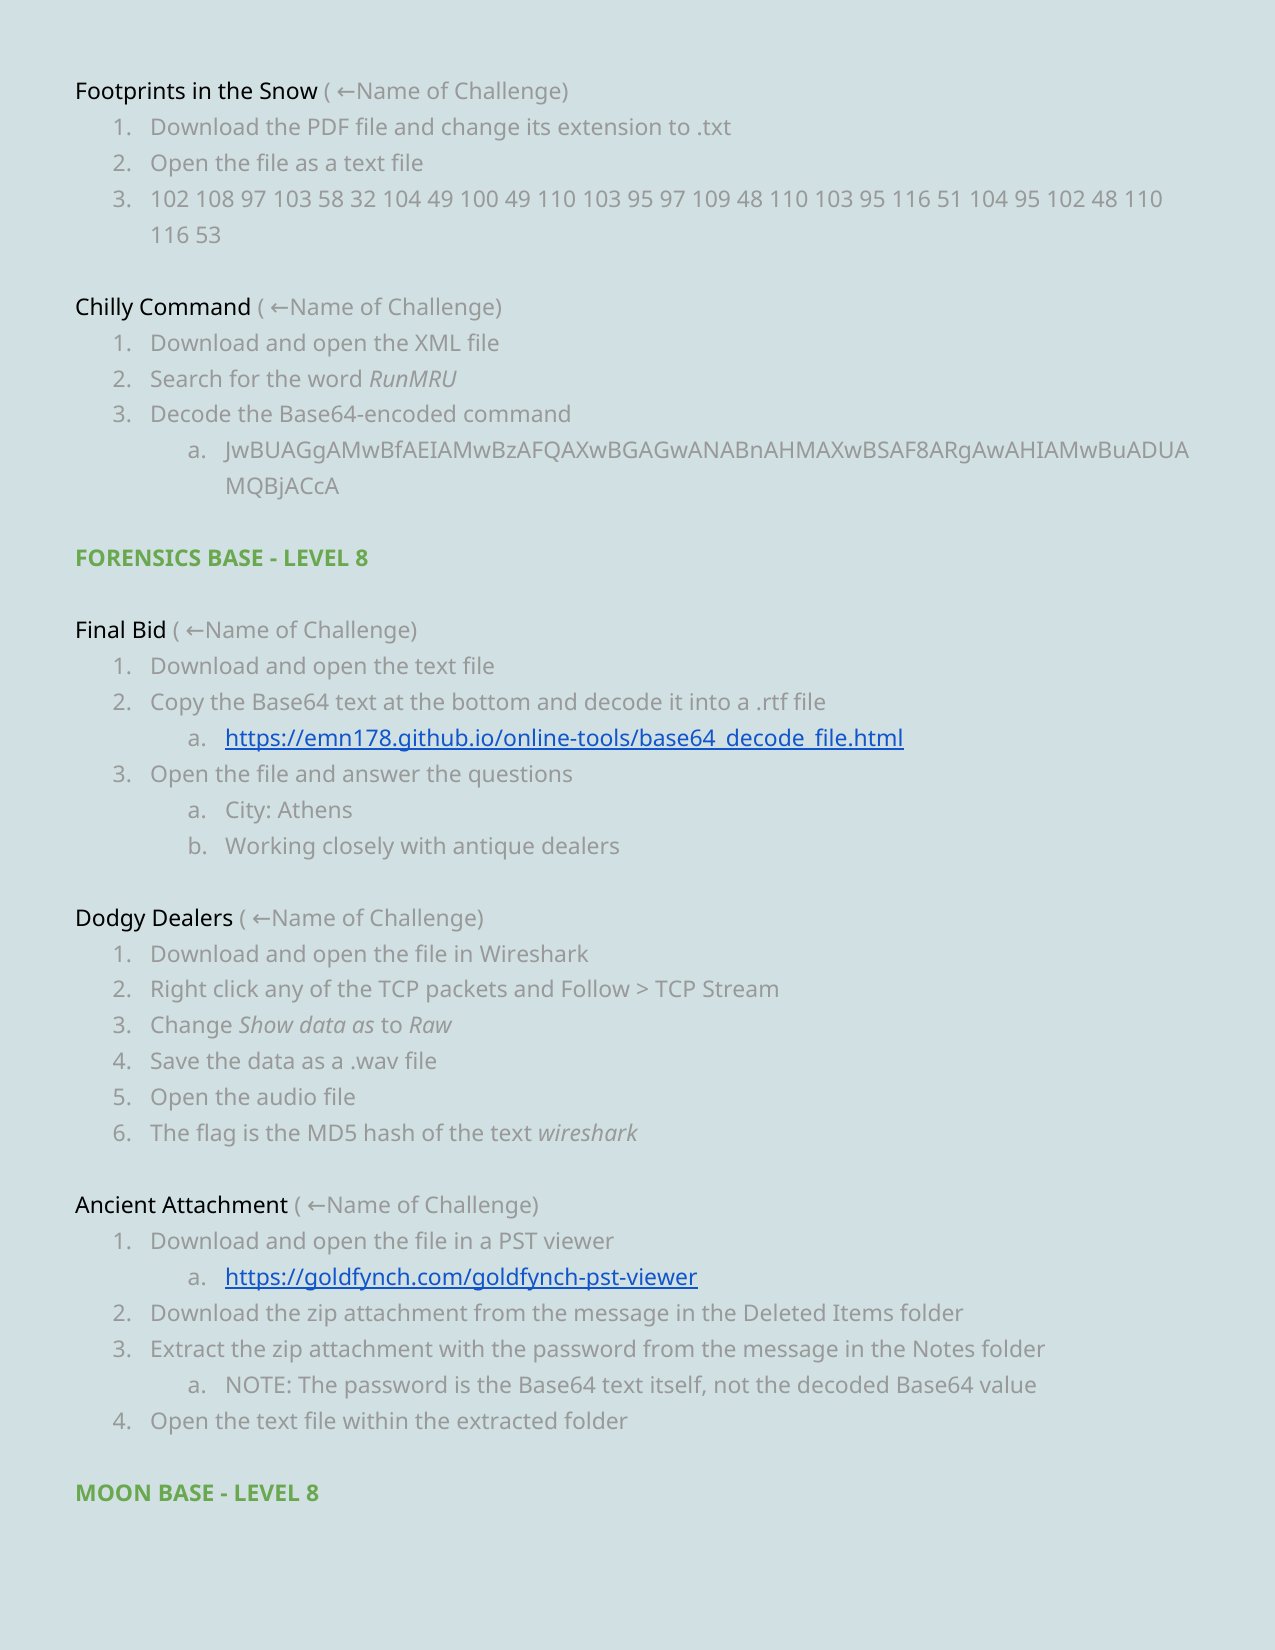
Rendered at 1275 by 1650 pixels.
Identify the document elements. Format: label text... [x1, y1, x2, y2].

list 102 108 97 103 58 32 104 49 100 49 110 103 95 97 109 48 110 103 95 116 51 104 95 102 48 110 116 53 [112, 183, 1200, 250]
list Decode the Base64-encoded command [112, 398, 1200, 430]
list Working closely with antique dealers [187, 830, 1200, 861]
list Change Show data as to Raw [112, 1009, 1200, 1041]
list NOTE: The password is the Base64 text itself, not the decoded Base64 value [187, 1369, 1200, 1400]
list Search for the word RunMRU [112, 362, 1200, 394]
list Open the file and answer the questions [112, 758, 1200, 789]
subtitle MOON BASE - LEVEL 8 [75, 1477, 1200, 1508]
list Right click any of the TCP packets and Follow > TCP Stream [112, 973, 1200, 1005]
list Open the audio file [112, 1081, 1200, 1112]
list https://goldfynch.com/goldfynch-pst-viewer [187, 1261, 1200, 1292]
list Save the data as a .wav file [112, 1045, 1200, 1077]
list Download the PDF file and change its extension to .txt [112, 111, 1200, 142]
list Download and open the file in a PST viewer [112, 1225, 1200, 1256]
text Ancient Attachment ( ←Name of Challenge) [75, 1189, 1200, 1220]
list The flag is the MD5 hash of the text wireshark [112, 1117, 1200, 1148]
list Extract the zip attachment with the password from the message in the Notes folder [112, 1333, 1200, 1364]
list https://emn178.github.io/online-tools/base64_decode_file.html [187, 722, 1200, 753]
list JwBUAGgAMwBfAEIAMwBzAFQAXwBGAGwANABnAHMAXwBSAF8ARgAwAHIAMwBuADUAMQBjACcA [187, 434, 1200, 502]
list Download and open the XML file [112, 327, 1200, 358]
list Copy the Base64 text at the bottom and decode it into a .rtf file [112, 686, 1200, 717]
text Final Bid ( ←Name of Challenge) [75, 614, 1200, 645]
text Footprints in the Snow ( ←Name of Challenge) [75, 75, 1200, 106]
list City: Athens [187, 794, 1200, 825]
list Open the file as a text file [112, 147, 1200, 178]
text Chilly Command ( ←Name of Challenge) [75, 291, 1200, 322]
subtitle FORENSICS BASE - LEVEL 8 [75, 542, 1200, 573]
list Open the text file within the extracted folder [112, 1405, 1200, 1436]
list Download and open the file in Wireshark [112, 937, 1200, 969]
list Download the zip attachment from the message in the Deleted Items folder [112, 1297, 1200, 1328]
list Download and open the text file [112, 650, 1200, 681]
text Dodgy Dealers ( ←Name of Challenge) [75, 902, 1200, 933]
